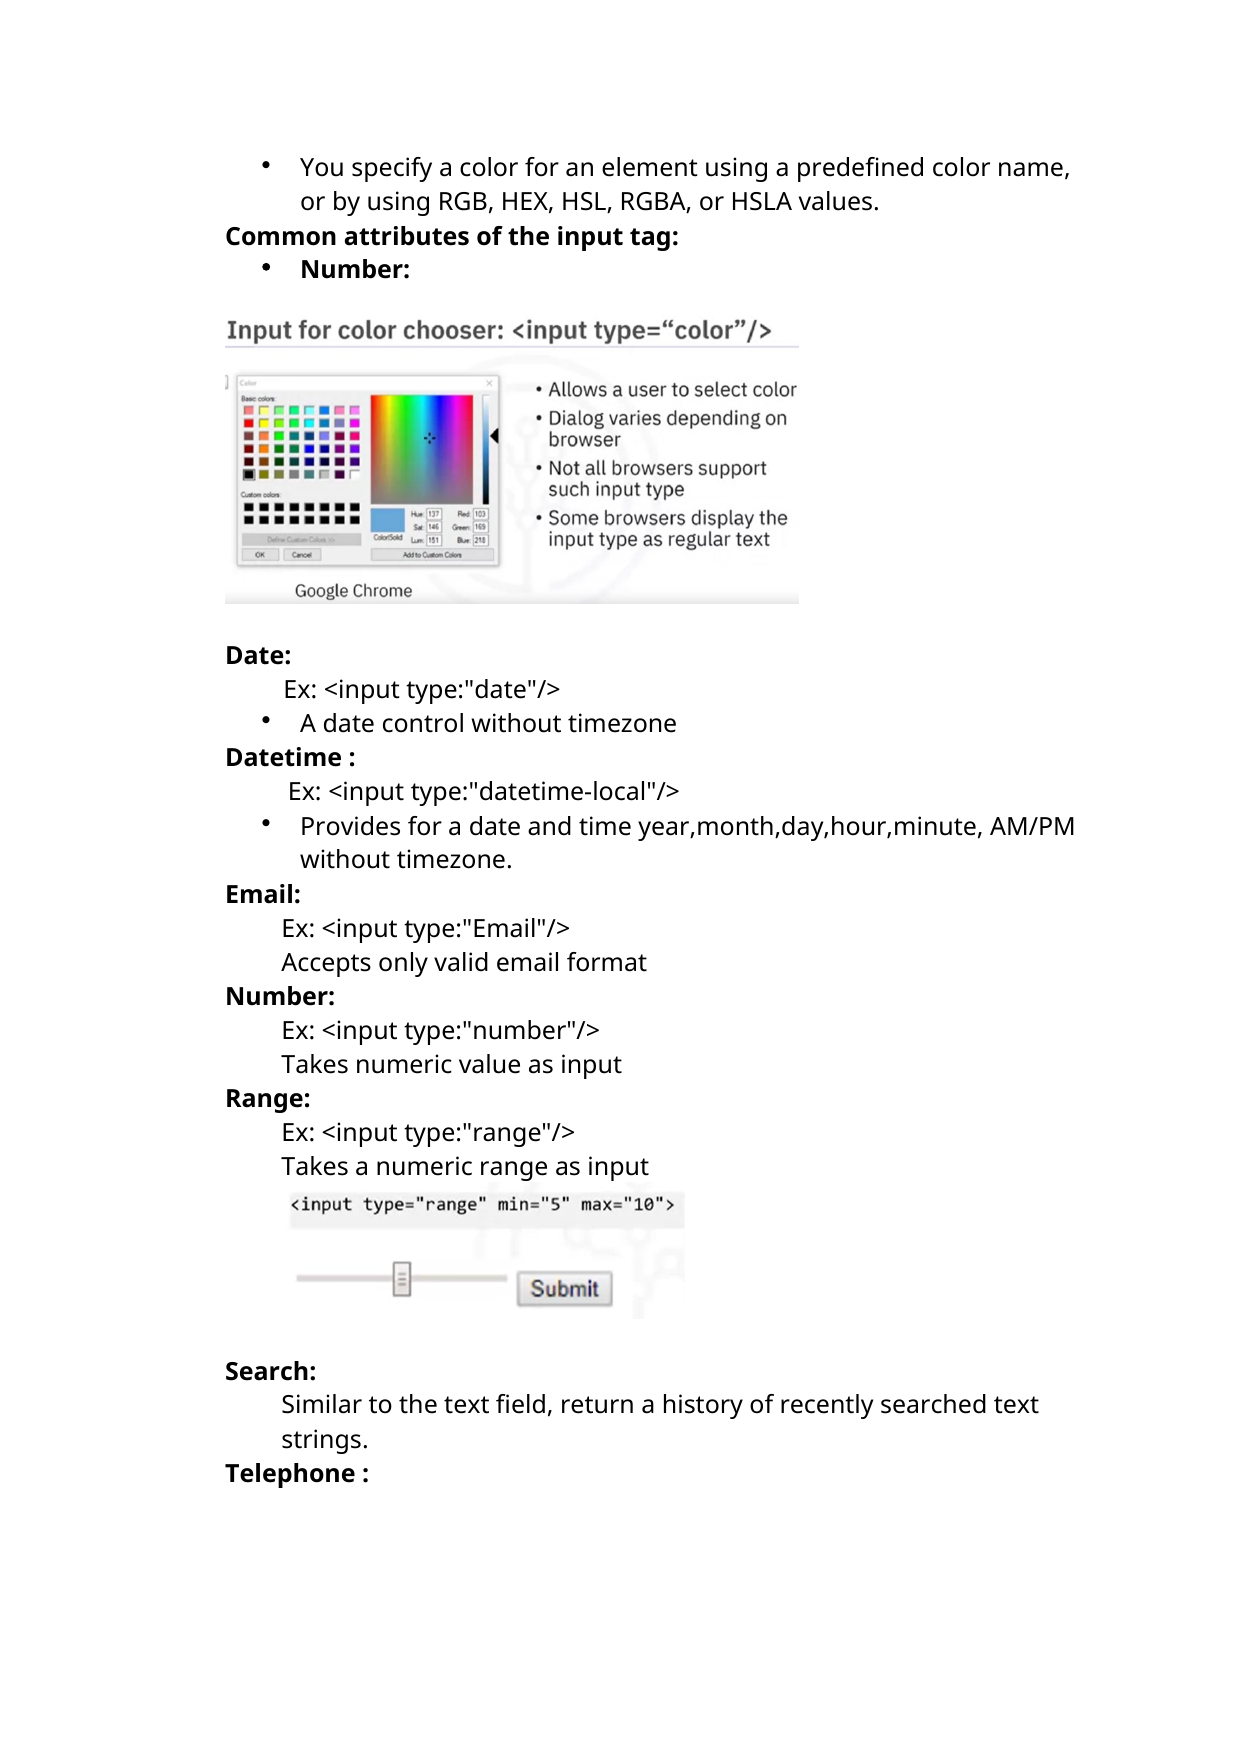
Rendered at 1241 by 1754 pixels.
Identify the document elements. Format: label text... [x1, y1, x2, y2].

picture [225, 315, 799, 604]
text Ex: <input type:"number"/> [281, 1012, 1090, 1047]
text Range: [225, 1081, 1090, 1115]
text Accepts only valid email format [281, 944, 1090, 978]
text Ex: <input type:"datetime-local"/> [281, 774, 1090, 808]
text Similar to the text field, return a history of recently searched text strings. [281, 1387, 1090, 1455]
list A date control without timezone [262, 706, 1090, 740]
text Ex: <input type:"Email"/> [281, 910, 1090, 944]
text Ex: <input type:"range"/> [281, 1115, 1090, 1149]
list You specify a color for an element using a predefined color name, or by using RGB, HEX, HSL, RGBA, or HSLA values. [262, 150, 1090, 218]
text Email: [225, 876, 1090, 910]
list Number: [262, 252, 1090, 286]
text Takes numeric value as input [281, 1047, 1090, 1081]
picture [281, 1182, 686, 1319]
text Datetime : [225, 740, 1090, 774]
text Date: [225, 638, 1090, 672]
list Provides for a date and time year,month,day,hour,minute, AM/PM without timezone. [262, 808, 1090, 876]
text Search: [225, 1353, 1090, 1387]
text Number: [225, 978, 1090, 1012]
text Ex: <input type:"date"/> [225, 672, 1090, 706]
text Telephone : [225, 1455, 1090, 1489]
text Common attributes of the input tag: [225, 218, 1090, 252]
text Takes a numeric range as input [281, 1149, 1090, 1183]
